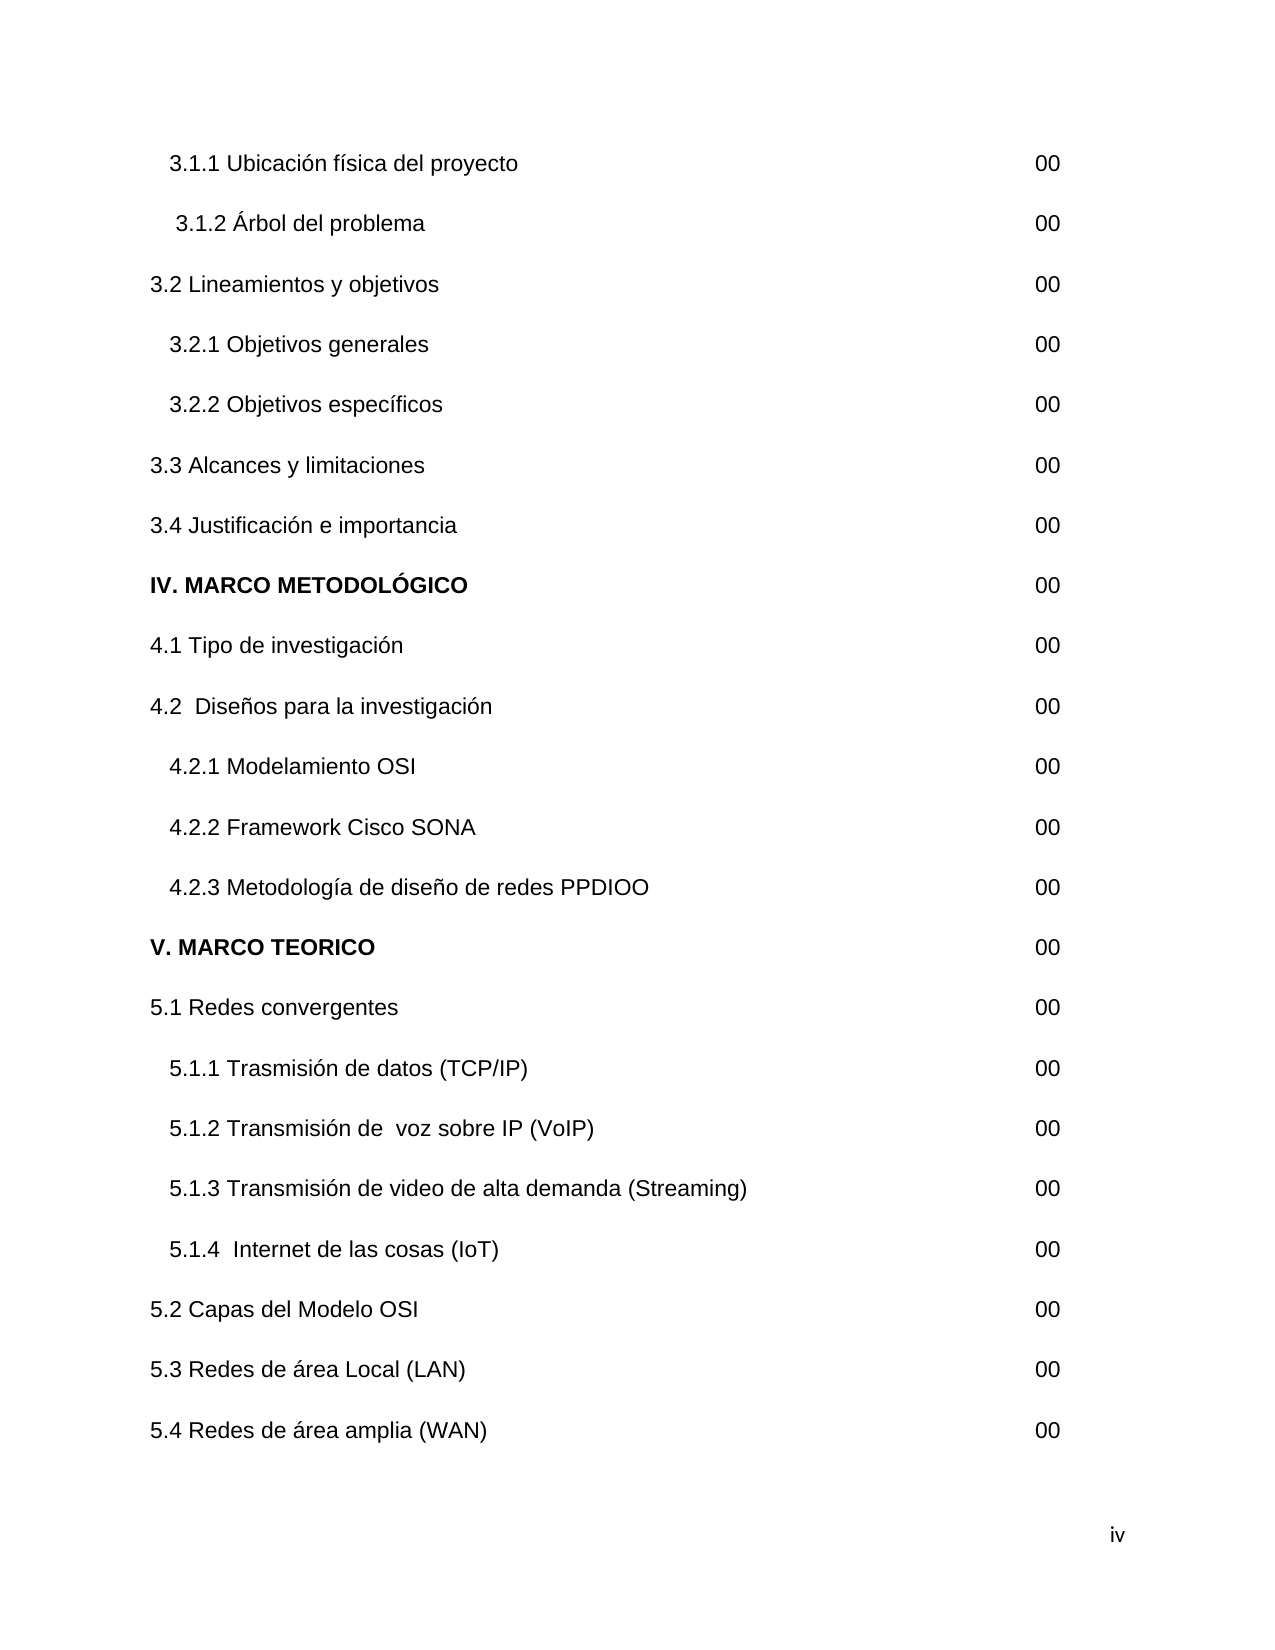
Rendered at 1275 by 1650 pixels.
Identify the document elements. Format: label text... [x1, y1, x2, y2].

text 5.1.4 Internet de las cosas (IoT) 00 [150, 1236, 1122, 1262]
text 3.2.1 Objetivos generales 00 [150, 331, 1122, 357]
text 3.2.2 Objetivos específicos 00 [150, 391, 1122, 418]
text IV. MARCO METODOLÓGICO 00 [150, 572, 1122, 598]
text 4.1 Tipo de investigación 00 [150, 632, 1122, 659]
text 4.2.1 Modelamiento OSI 00 [150, 753, 1122, 779]
text 5.3 Redes de área Local (LAN) 00 [150, 1356, 1122, 1383]
text 4.2.3 Metodología de diseño de redes PPDIOO 00 [150, 874, 1122, 900]
text 5.1 Redes convergentes 00 [150, 994, 1122, 1021]
text 4.2 Diseños para la investigación 00 [150, 693, 1122, 719]
text 4.2.2 Framework Cisco SONA 00 [150, 813, 1122, 840]
text 5.1.2 Transmisión de voz sobre IP (VoIP) 00 [150, 1115, 1122, 1141]
text 3.2 Lineamientos y objetivos 00 [150, 271, 1122, 297]
text 3.3 Alcances y limitaciones 00 [150, 452, 1122, 478]
text 3.4 Justificación e importancia 00 [150, 512, 1122, 538]
text 5.1.3 Transmisión de video de alta demanda (Streaming) 00 [150, 1175, 1122, 1202]
text 5.2 Capas del Modelo OSI 00 [150, 1296, 1122, 1322]
text 5.4 Redes de área amplia (WAN) 00 [150, 1417, 1122, 1443]
text 5.1.1 Trasmisión de datos (TCP/IP) 00 [150, 1055, 1122, 1081]
text 3.1.2 Árbol del problema 00 [150, 210, 1122, 237]
text 3.1.1 Ubicación física del proyecto 00 [150, 150, 1122, 176]
text V. MARCO TEORICO 00 [150, 934, 1122, 960]
